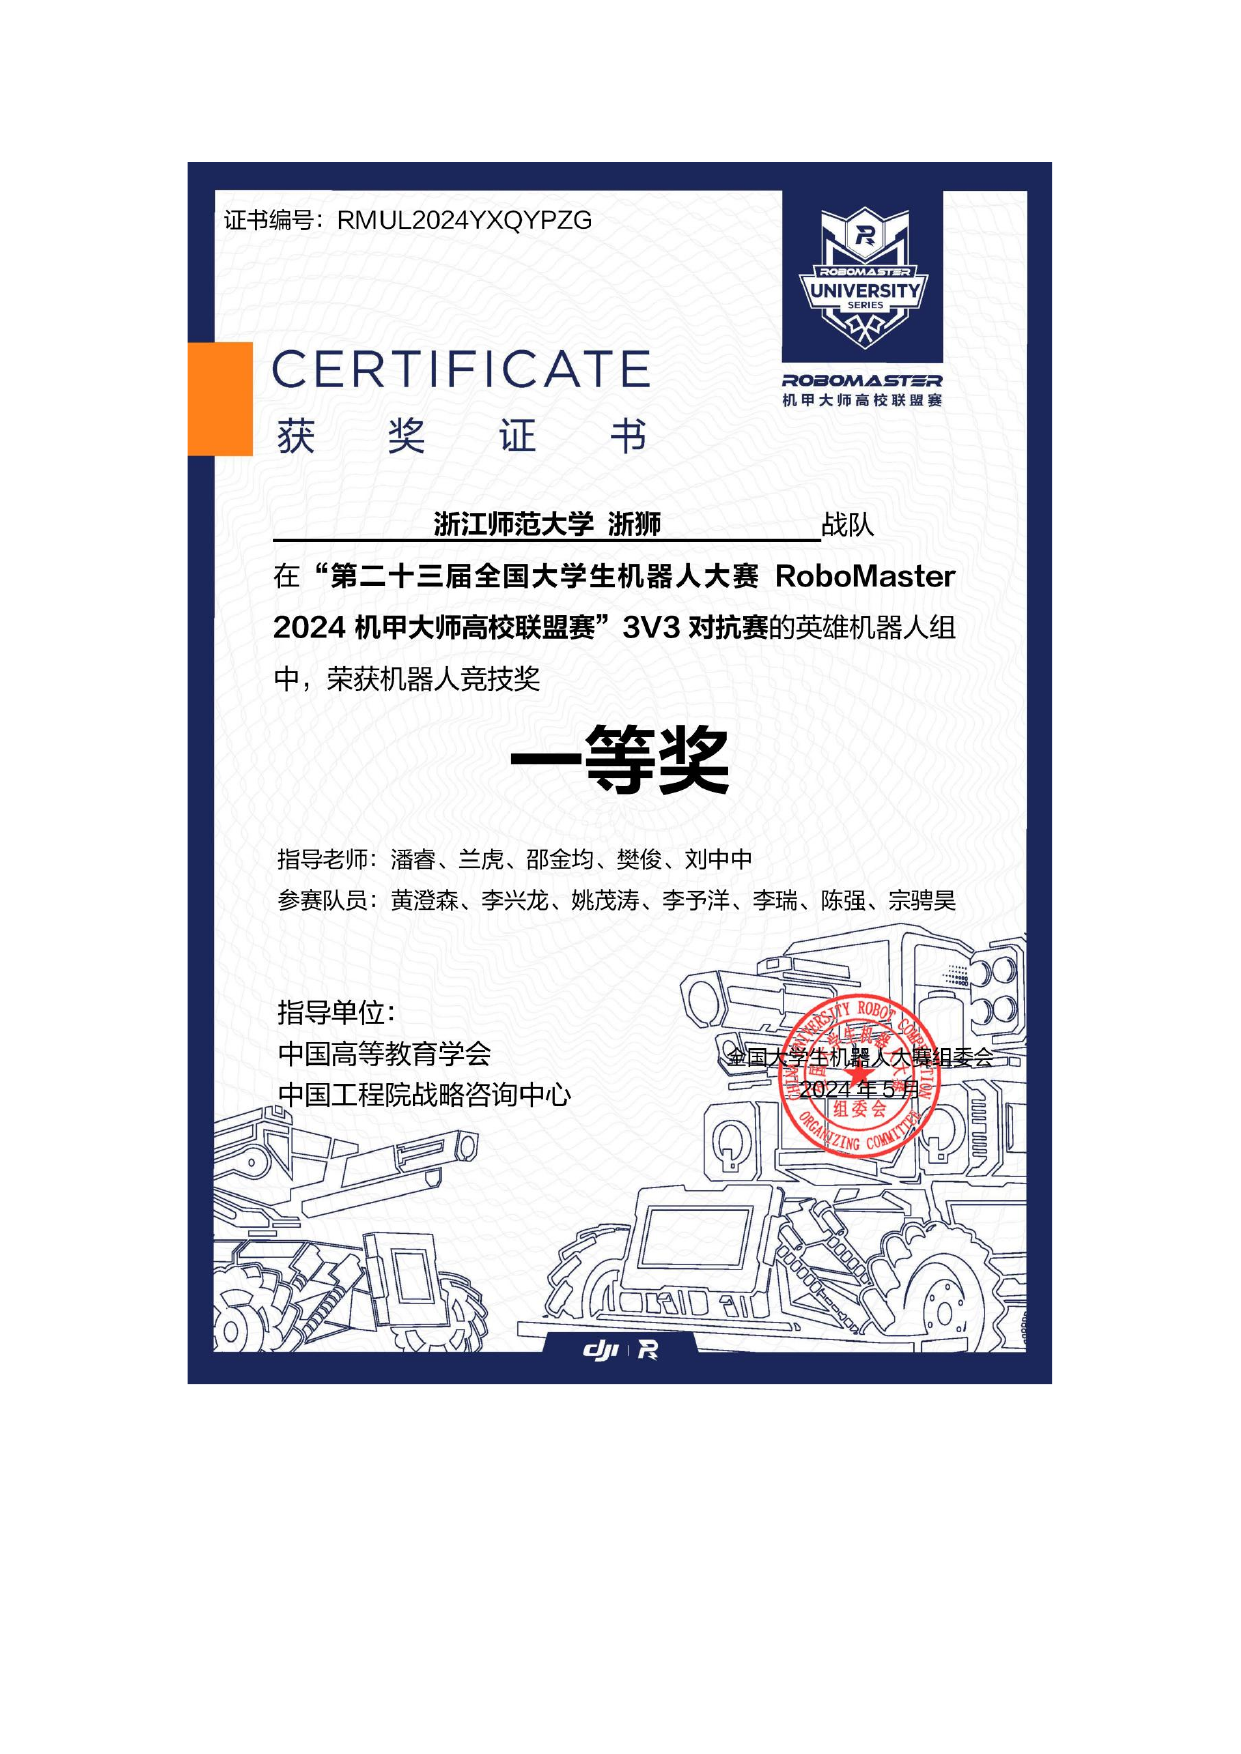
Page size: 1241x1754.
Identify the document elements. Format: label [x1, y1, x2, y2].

picture [187, 162, 1053, 1385]
